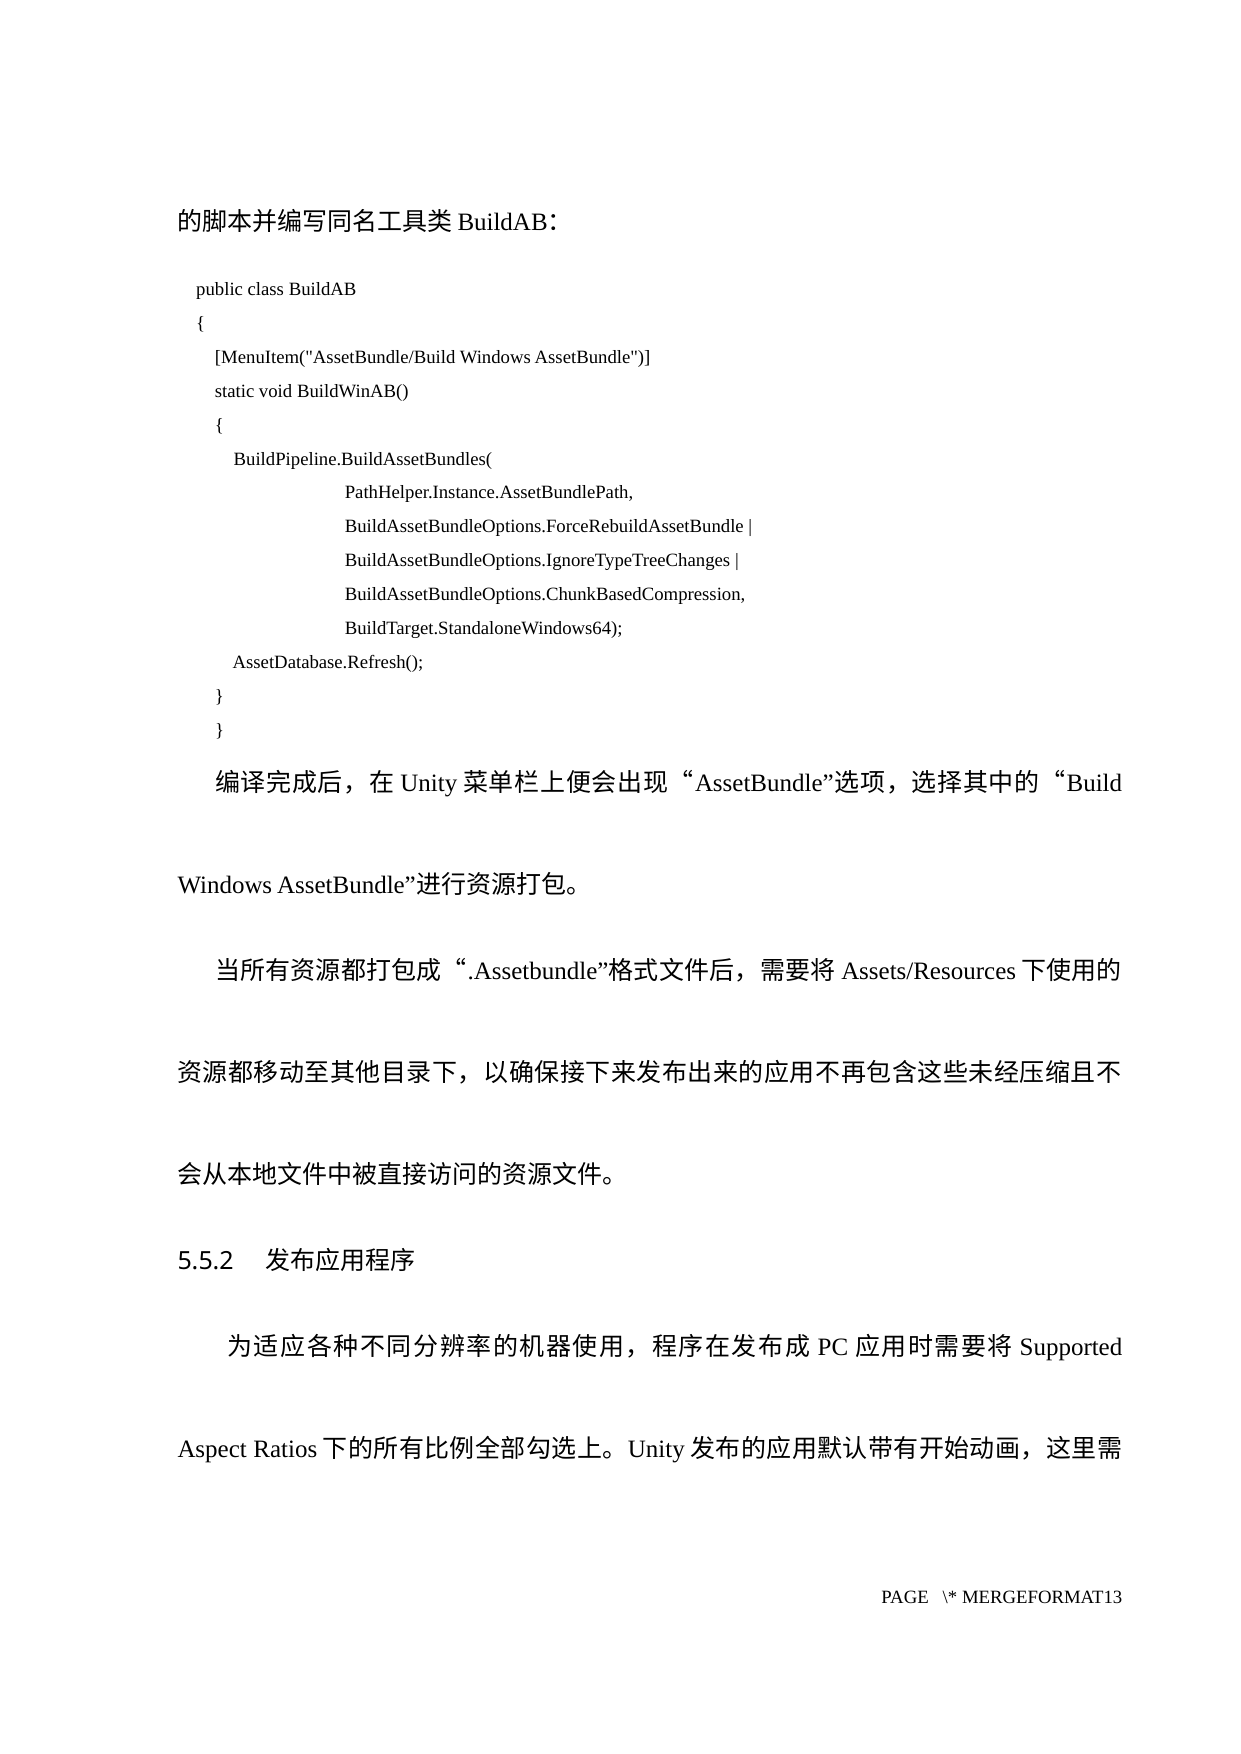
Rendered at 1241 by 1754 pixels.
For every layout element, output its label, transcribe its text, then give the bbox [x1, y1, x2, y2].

text } [177, 679, 1122, 713]
text { [177, 305, 1122, 339]
text public class BuildAB [177, 271, 1122, 305]
text AssetDatabase.Refresh(); [177, 645, 1122, 679]
text BuildTarget.StandaloneWindows64); [177, 611, 1122, 645]
text [MenuItem("AssetBundle/Build Windows AssetBundle")] [177, 339, 1122, 373]
text PathHelper.Instance.AssetBundlePath, [177, 475, 1122, 509]
text BuildAssetBundleOptions.ChunkBasedCompression, [177, 577, 1122, 611]
text BuildPipeline.BuildAssetBundles( [177, 441, 1122, 475]
text static void BuildWinAB() [177, 373, 1122, 407]
text BuildAssetBundleOptions.ForceRebuildAssetBundle | [177, 509, 1122, 543]
text BuildAssetBundleOptions.IgnoreTypeTreeChanges | [177, 543, 1122, 577]
text 编译完成后，在Unity菜单栏上便会出现“AssetBundle”选项，选择其中的“Build Windows AssetBundle”进行资源打包。 [177, 747, 1122, 917]
text { [177, 407, 1122, 441]
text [177, 1311, 1122, 1480]
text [177, 185, 1122, 253]
subtitle 发布应用程序 [177, 1224, 1122, 1292]
text 当所有资源都打包成“.Assetbundle”格式文件后，需要将Assets/Resources下使用的资源都移动至其他目录下，以确保接下来发布出来的应用不再包含这些未经压缩且不会从本地文件中被直接访问的资源文件。 [177, 935, 1122, 1206]
text } [177, 713, 1122, 747]
